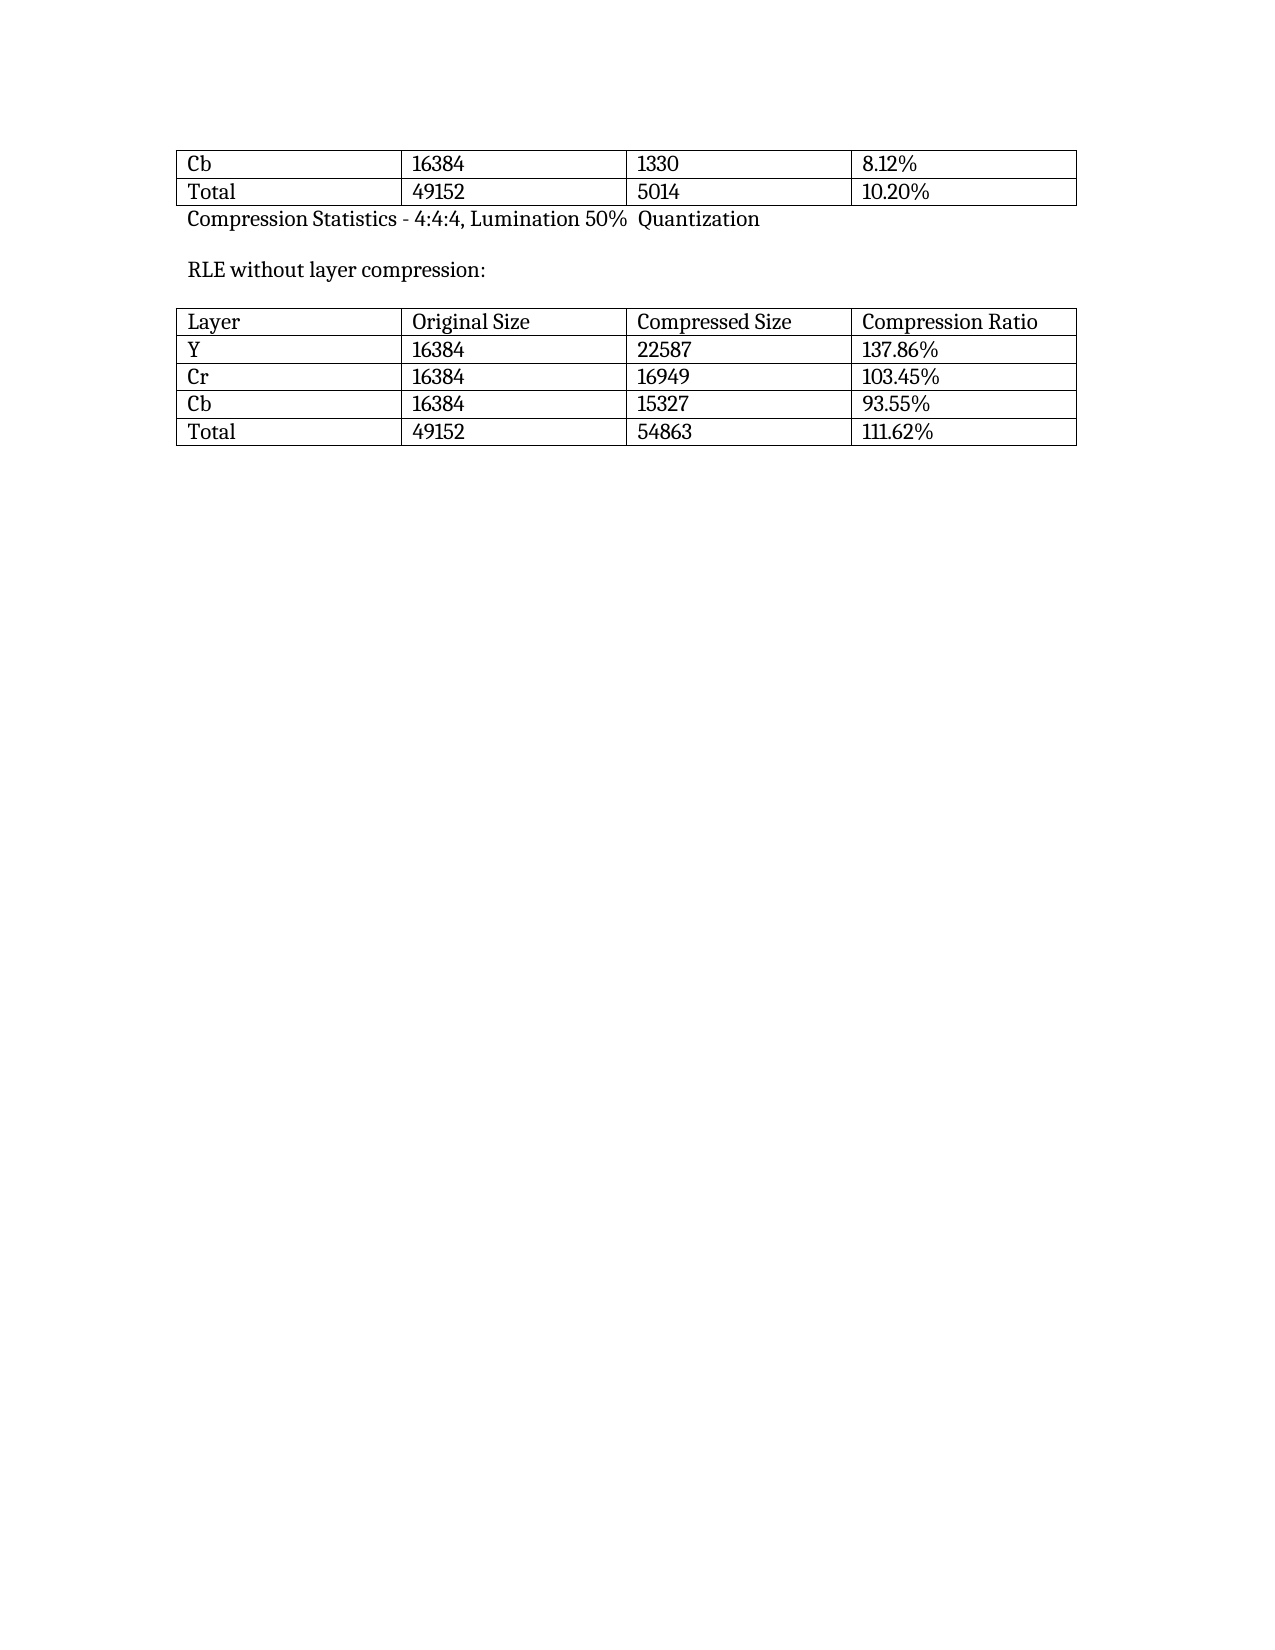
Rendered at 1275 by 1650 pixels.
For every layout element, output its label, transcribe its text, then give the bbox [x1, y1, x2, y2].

table_cell Y [177, 336, 401, 363]
text RLE without layer compression: [187, 257, 1087, 283]
table_cell Cb [177, 391, 401, 417]
table_cell 16384 [402, 391, 626, 417]
table_cell 16384 [402, 151, 626, 177]
table_cell 1330 [627, 151, 851, 177]
table_cell 22587 [627, 336, 851, 363]
table_cell 16384 [402, 336, 626, 363]
table_cell Cb [177, 151, 401, 177]
table_cell 49152 [402, 179, 626, 205]
table_cell 5014 [627, 179, 851, 205]
table_cell 111.62% [852, 419, 1076, 445]
table_cell 15327 [627, 391, 851, 417]
table_cell 137.86% [852, 336, 1076, 363]
table_cell 10.20% [852, 179, 1076, 205]
table_header Compression Ratio [852, 309, 1076, 335]
table_header Compressed Size [627, 309, 851, 335]
table_cell 103.45% [852, 364, 1076, 390]
table_cell Total [177, 419, 401, 445]
table_cell Cr [177, 364, 401, 390]
table_cell 16384 [402, 364, 626, 390]
table_cell 16949 [627, 364, 851, 390]
text Compression Statistics - 4:4:4, Lumination 50% Quantization [187, 206, 1087, 232]
table_cell 49152 [402, 419, 626, 445]
table_cell Total [177, 179, 401, 205]
table_cell 93.55% [852, 391, 1076, 417]
table_header Original Size [402, 309, 626, 335]
table_header Layer [177, 309, 401, 335]
table_cell 54863 [627, 419, 851, 445]
table_cell 8.12% [852, 151, 1076, 177]
